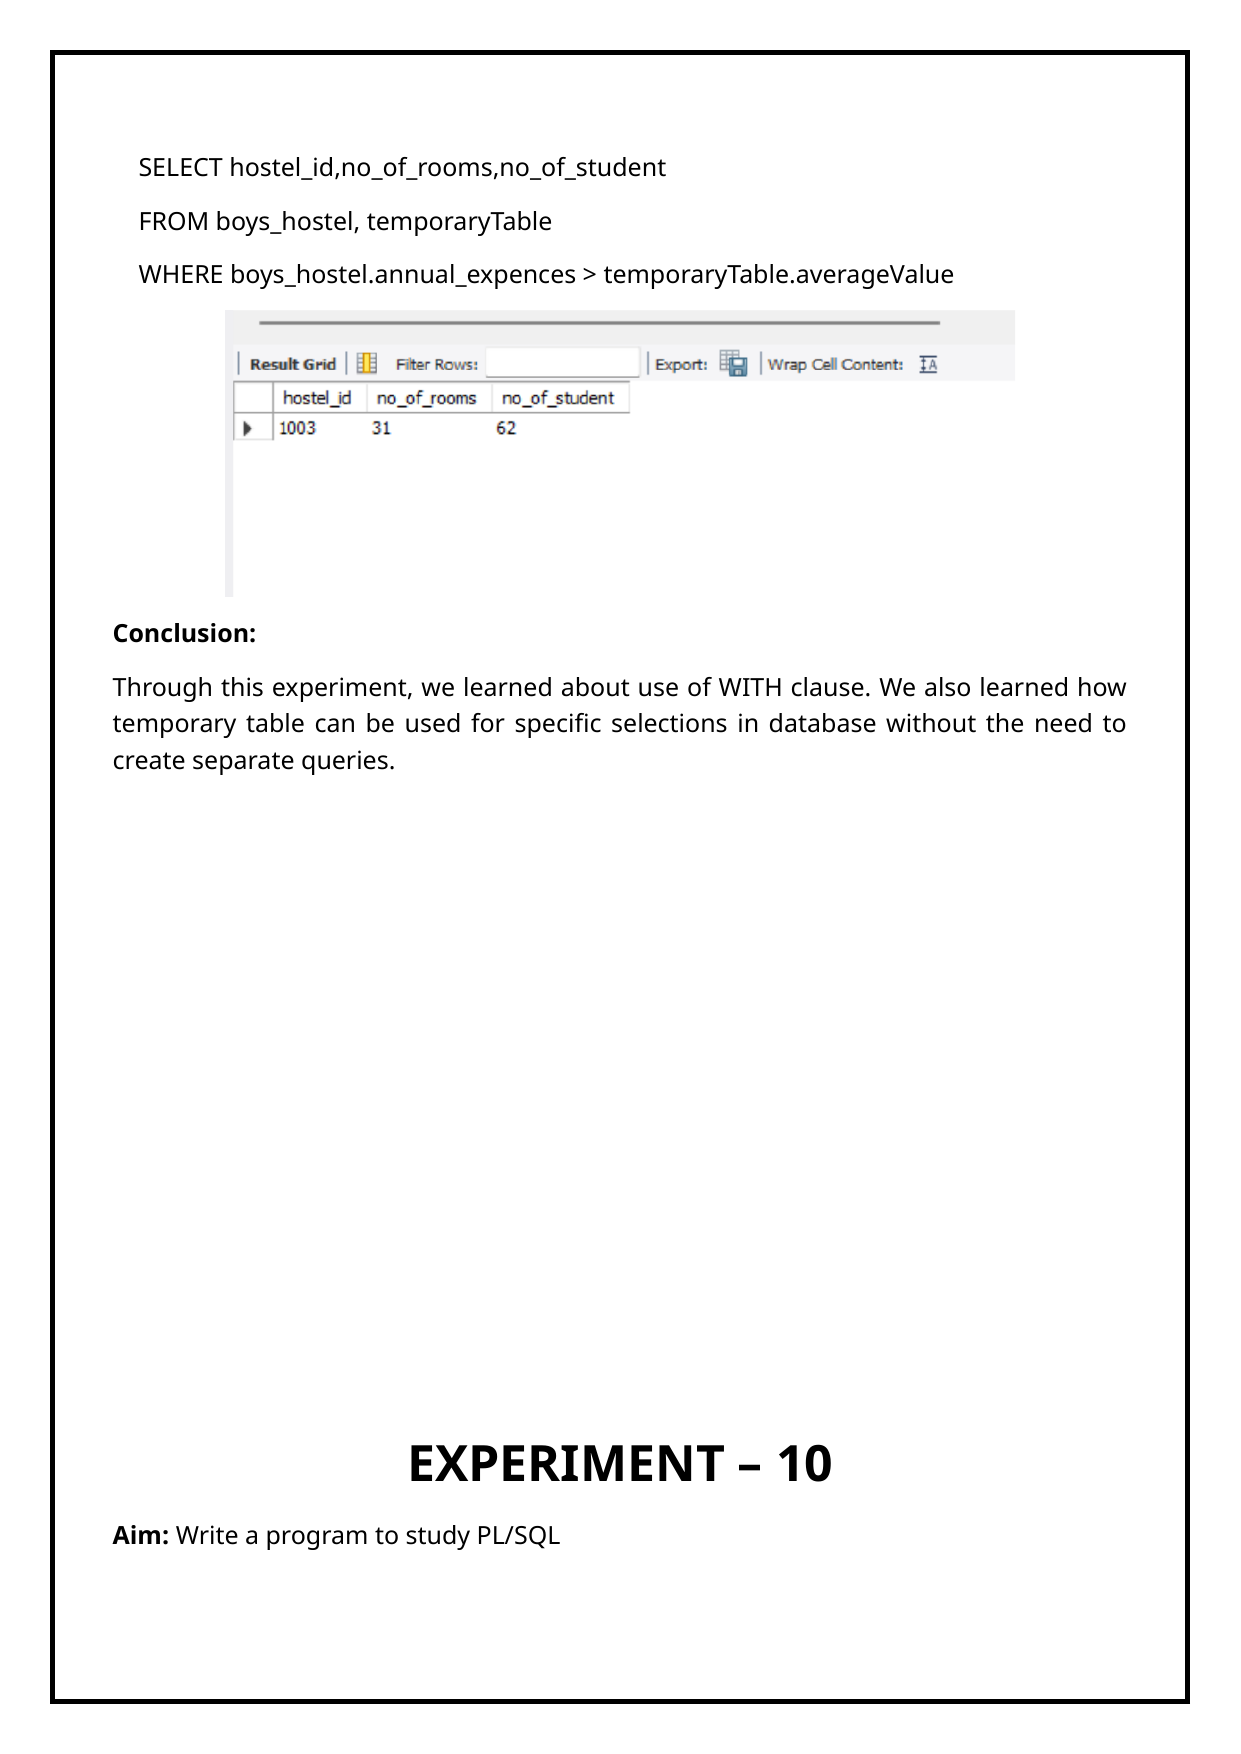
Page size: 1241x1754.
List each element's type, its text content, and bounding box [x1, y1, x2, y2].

text Through this experiment, we learned about use of WITH clause. We also learned how temporary table can be used for specific selections in database without the need to create separate queries. [112, 669, 1128, 777]
text Aim: Write a program to study PL/SQL [112, 1518, 1128, 1552]
text WHERE boys_hostel.annual_expences > temporaryTable.averageValue [112, 257, 1128, 291]
text FROM boys_hostel, temporaryTable [112, 203, 1128, 237]
text EXPERIMENT – 10 [112, 1428, 1128, 1496]
text Conclusion: [112, 616, 1128, 650]
text SELECT hostel_id,no_of_rooms,no_of_student [112, 150, 1128, 184]
picture [225, 310, 1016, 597]
